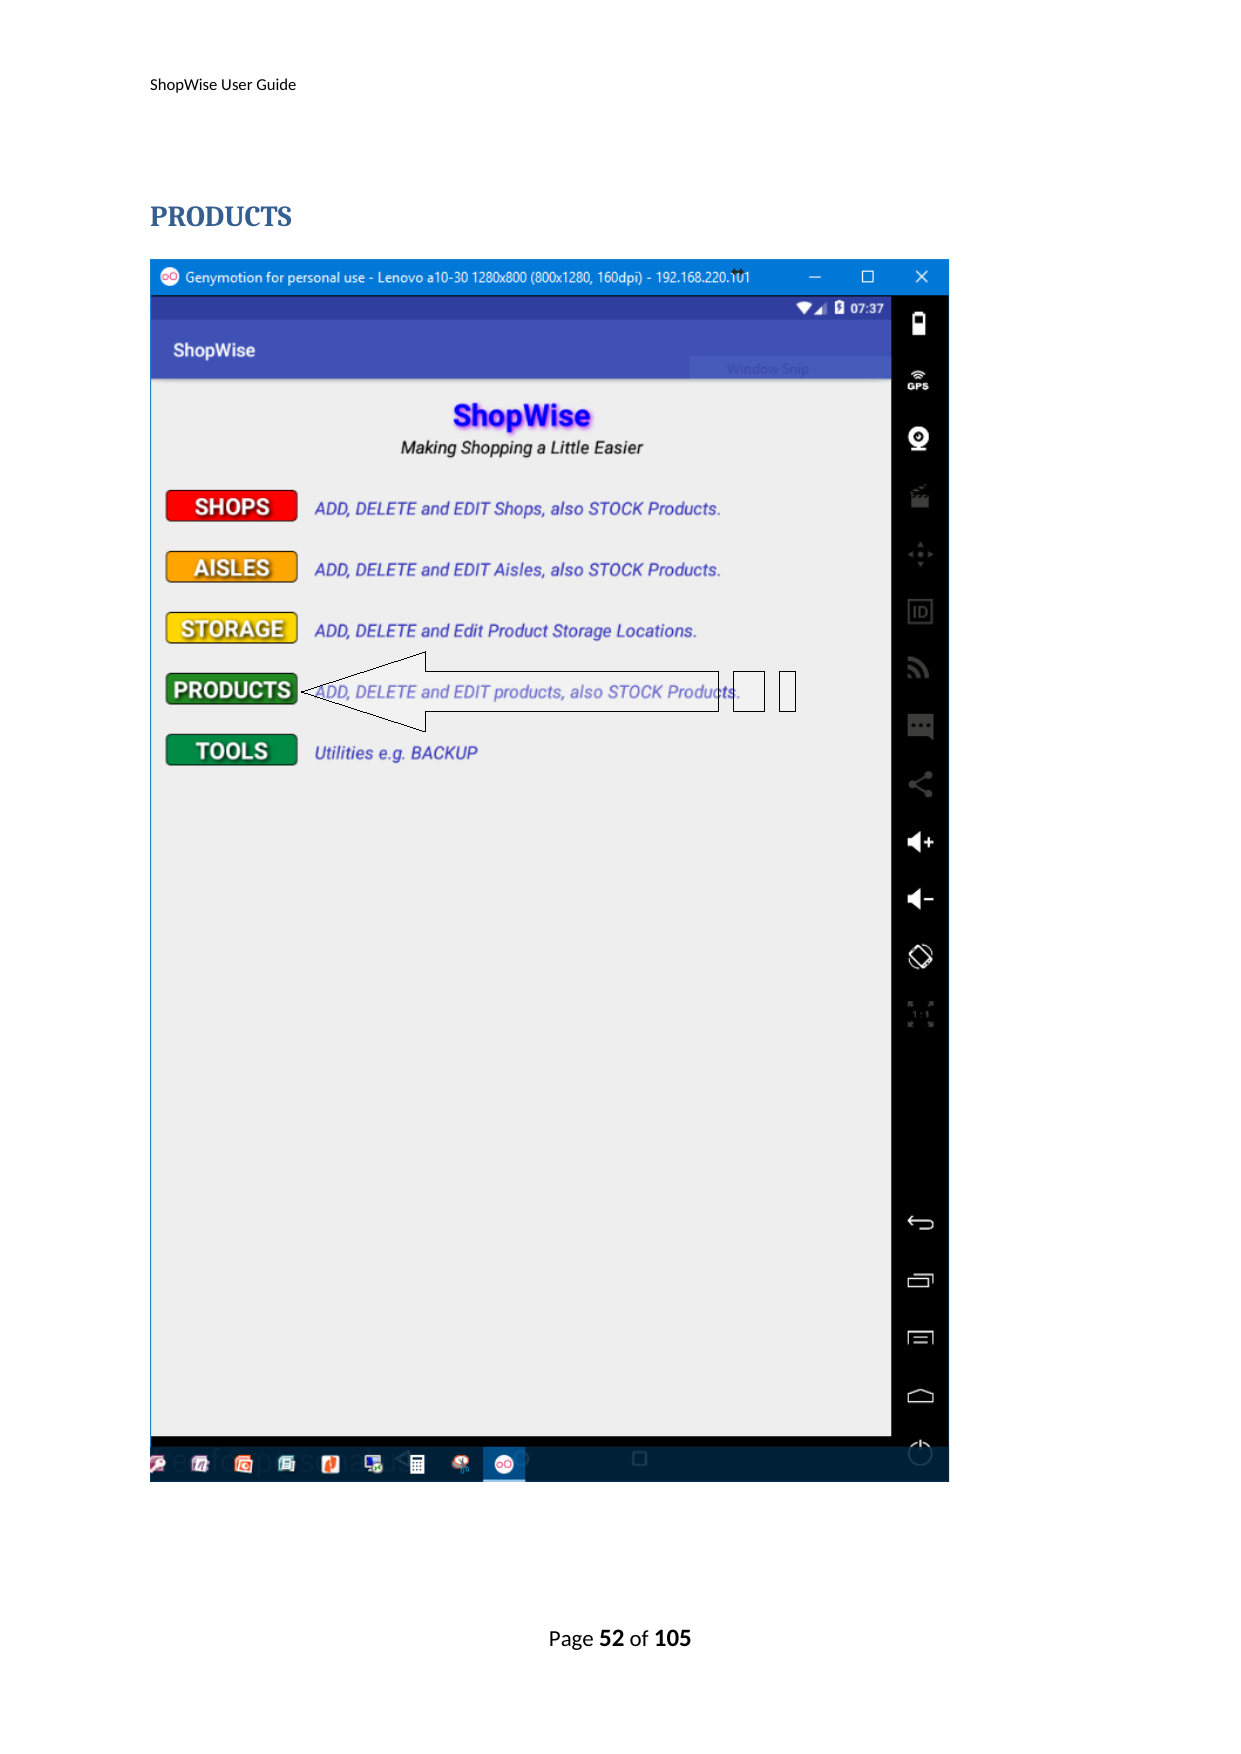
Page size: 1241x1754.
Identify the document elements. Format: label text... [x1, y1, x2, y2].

text The DONE button appears on all displays with the exception of the Main Display. Clicking the DONE button will return to the previous Display, without performing any actions e.g. if changes are made but not saved and DONE is clicked then the changes will not be made. [304, 652, 718, 731]
subtitle PRODUCTS [150, 200, 1090, 234]
picture [150, 259, 950, 1482]
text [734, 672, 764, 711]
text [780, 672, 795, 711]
